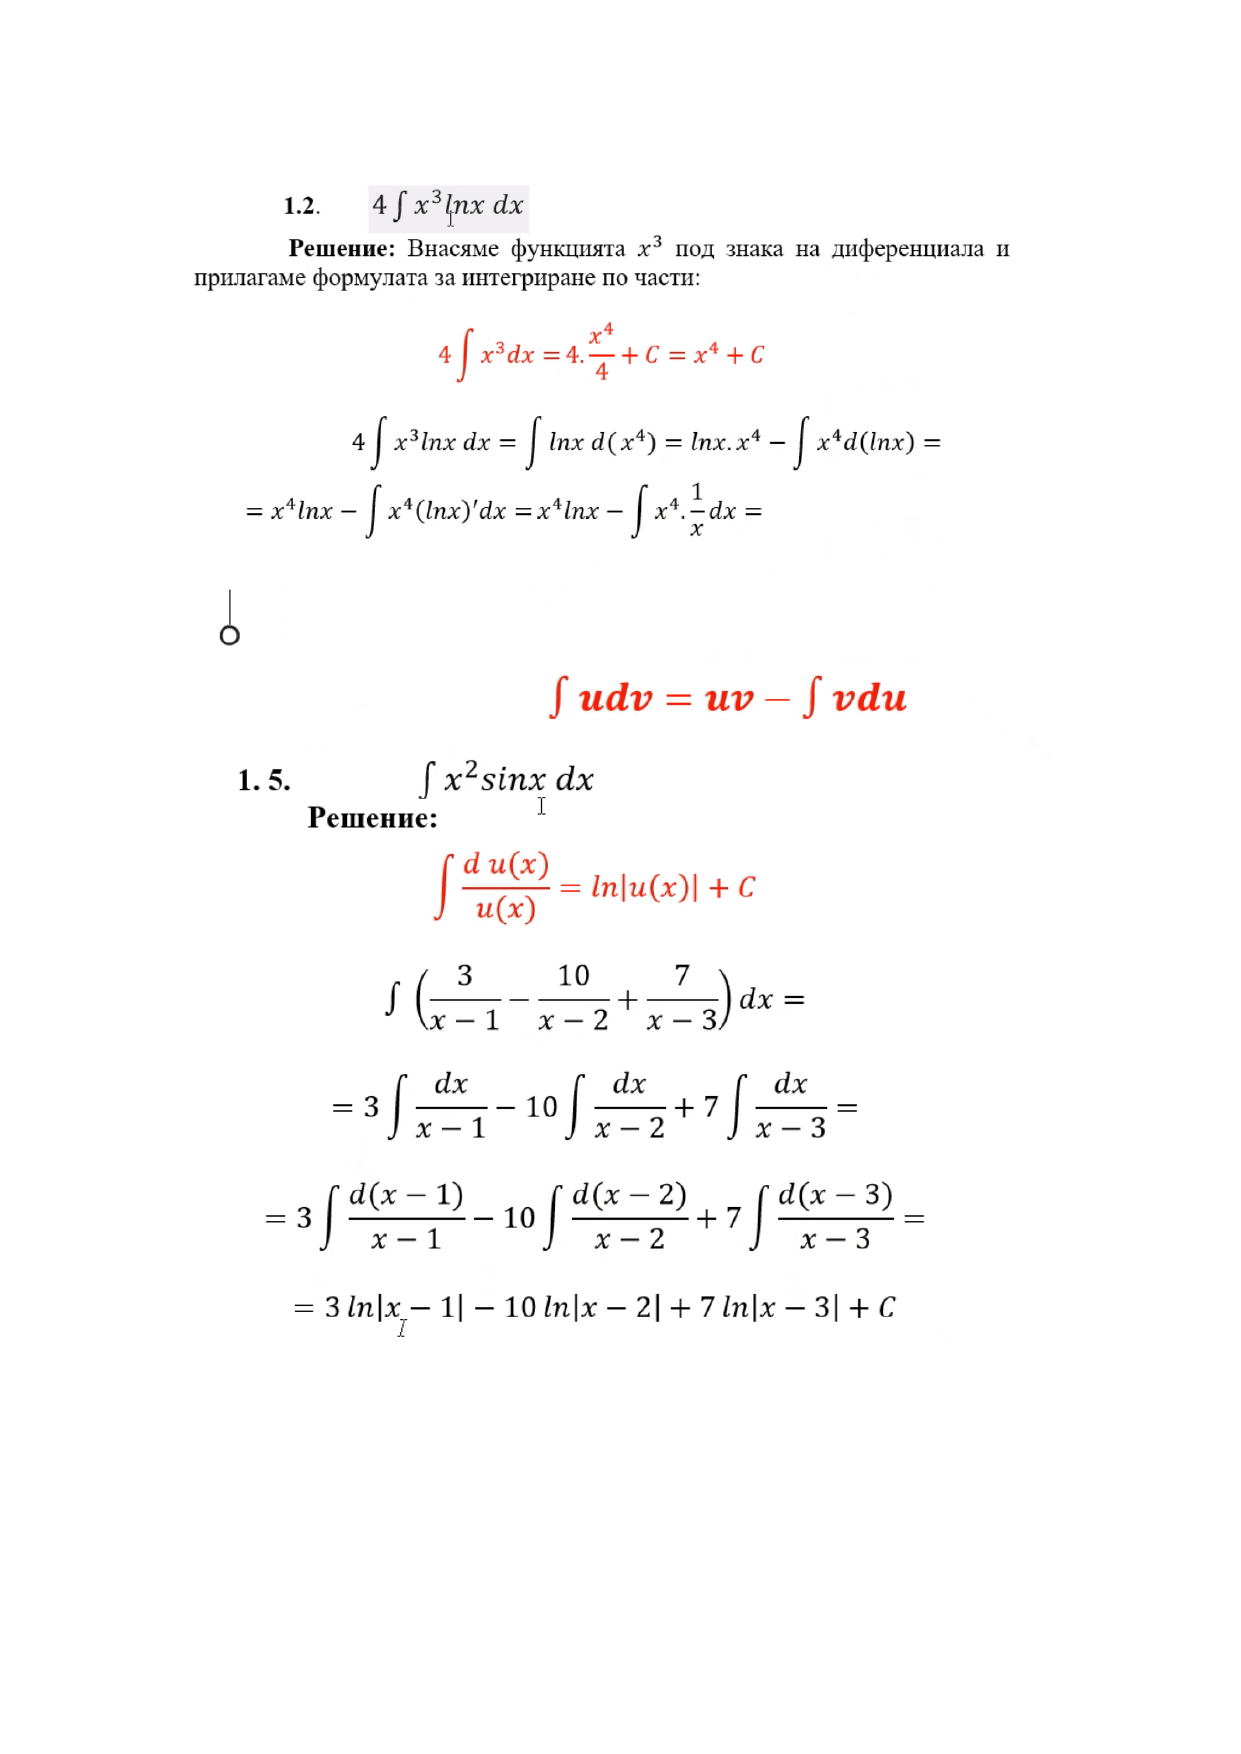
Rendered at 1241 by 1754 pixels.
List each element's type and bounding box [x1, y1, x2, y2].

picture [150, 584, 1091, 837]
picture [150, 150, 1091, 583]
picture [150, 838, 1091, 1348]
